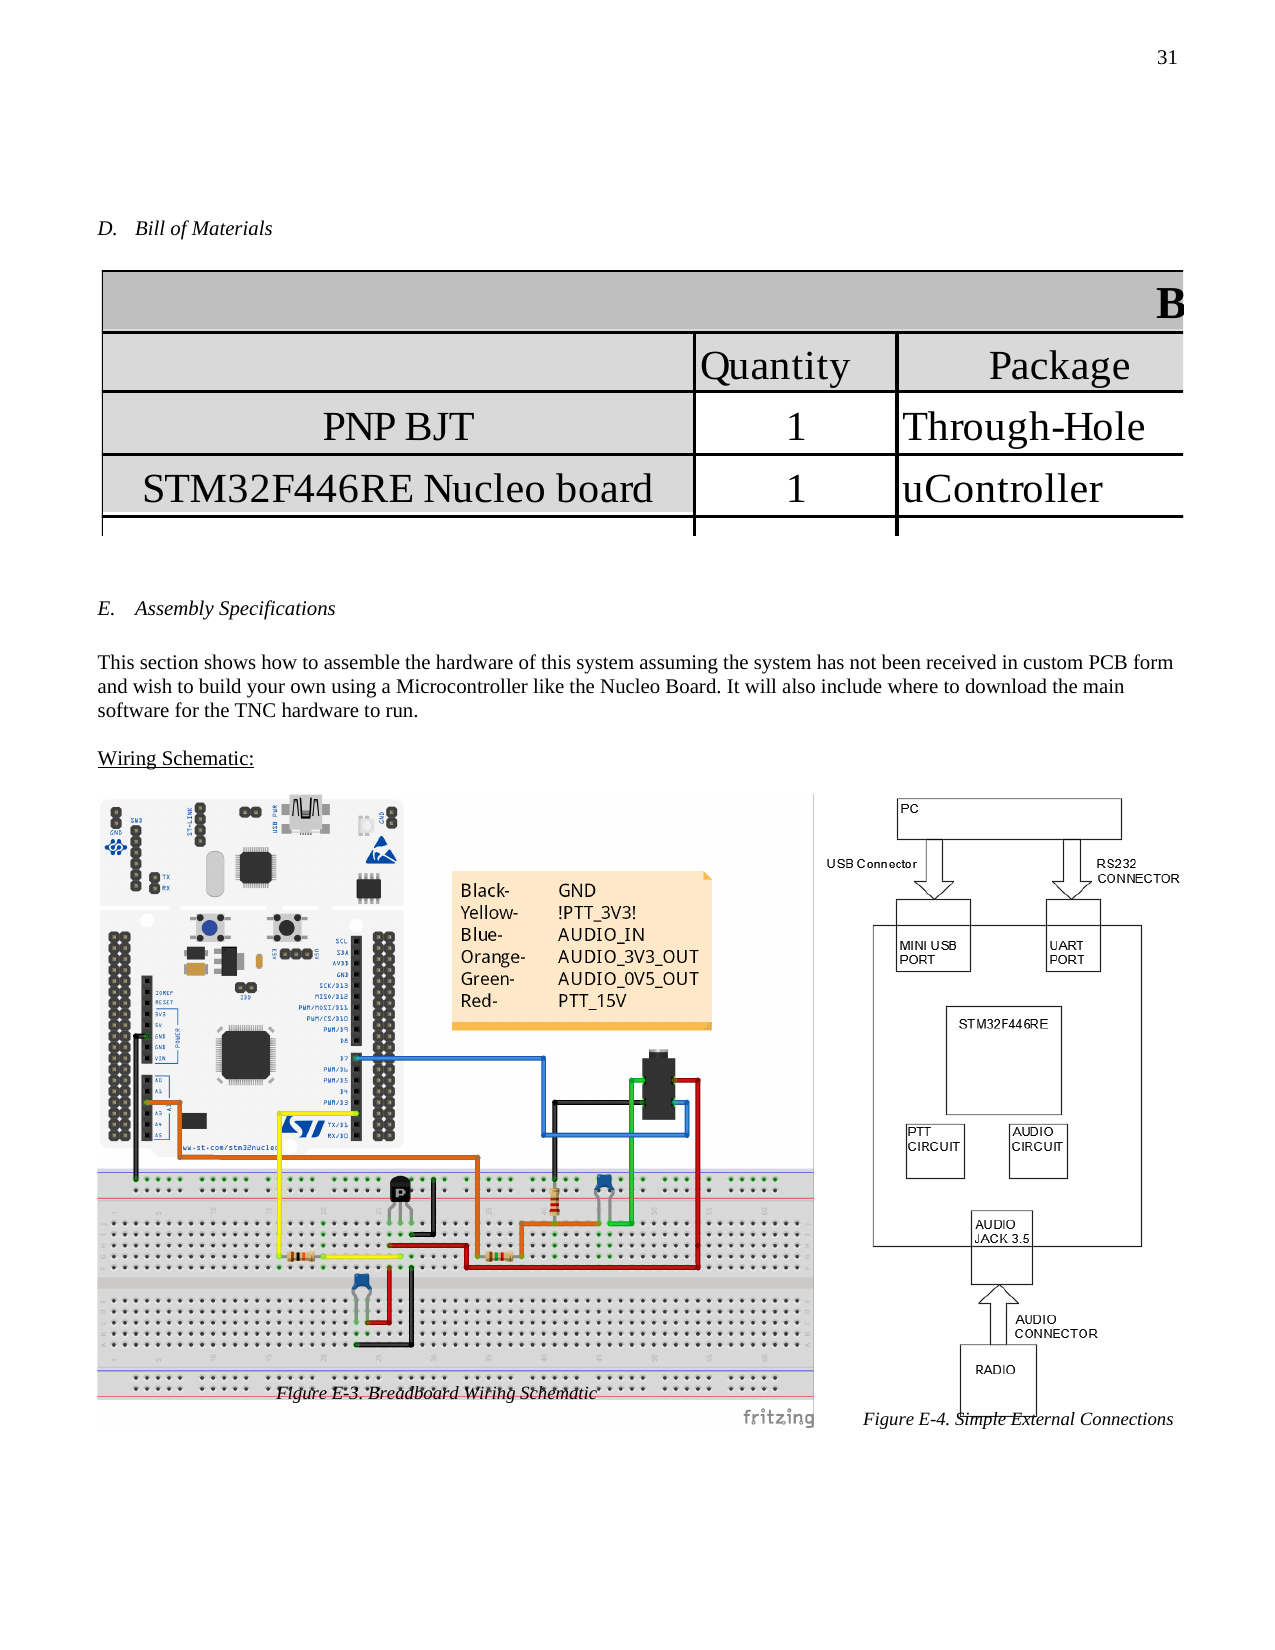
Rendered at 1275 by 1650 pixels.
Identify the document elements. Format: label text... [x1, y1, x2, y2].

picture [97, 787, 1191, 1428]
subtitle Assembly Specifications [97, 596, 1177, 620]
text Wiring Schematic: [97, 746, 1177, 770]
text This section shows how to assemble the hardware of this system assuming the system has not been received in custom PCB form and wish to build your own using a Microcontroller like the Nucleo Board. It will also include where to download the main software for the TNC hardware to run. [97, 650, 1177, 722]
subtitle Bill of Materials [97, 216, 622, 240]
